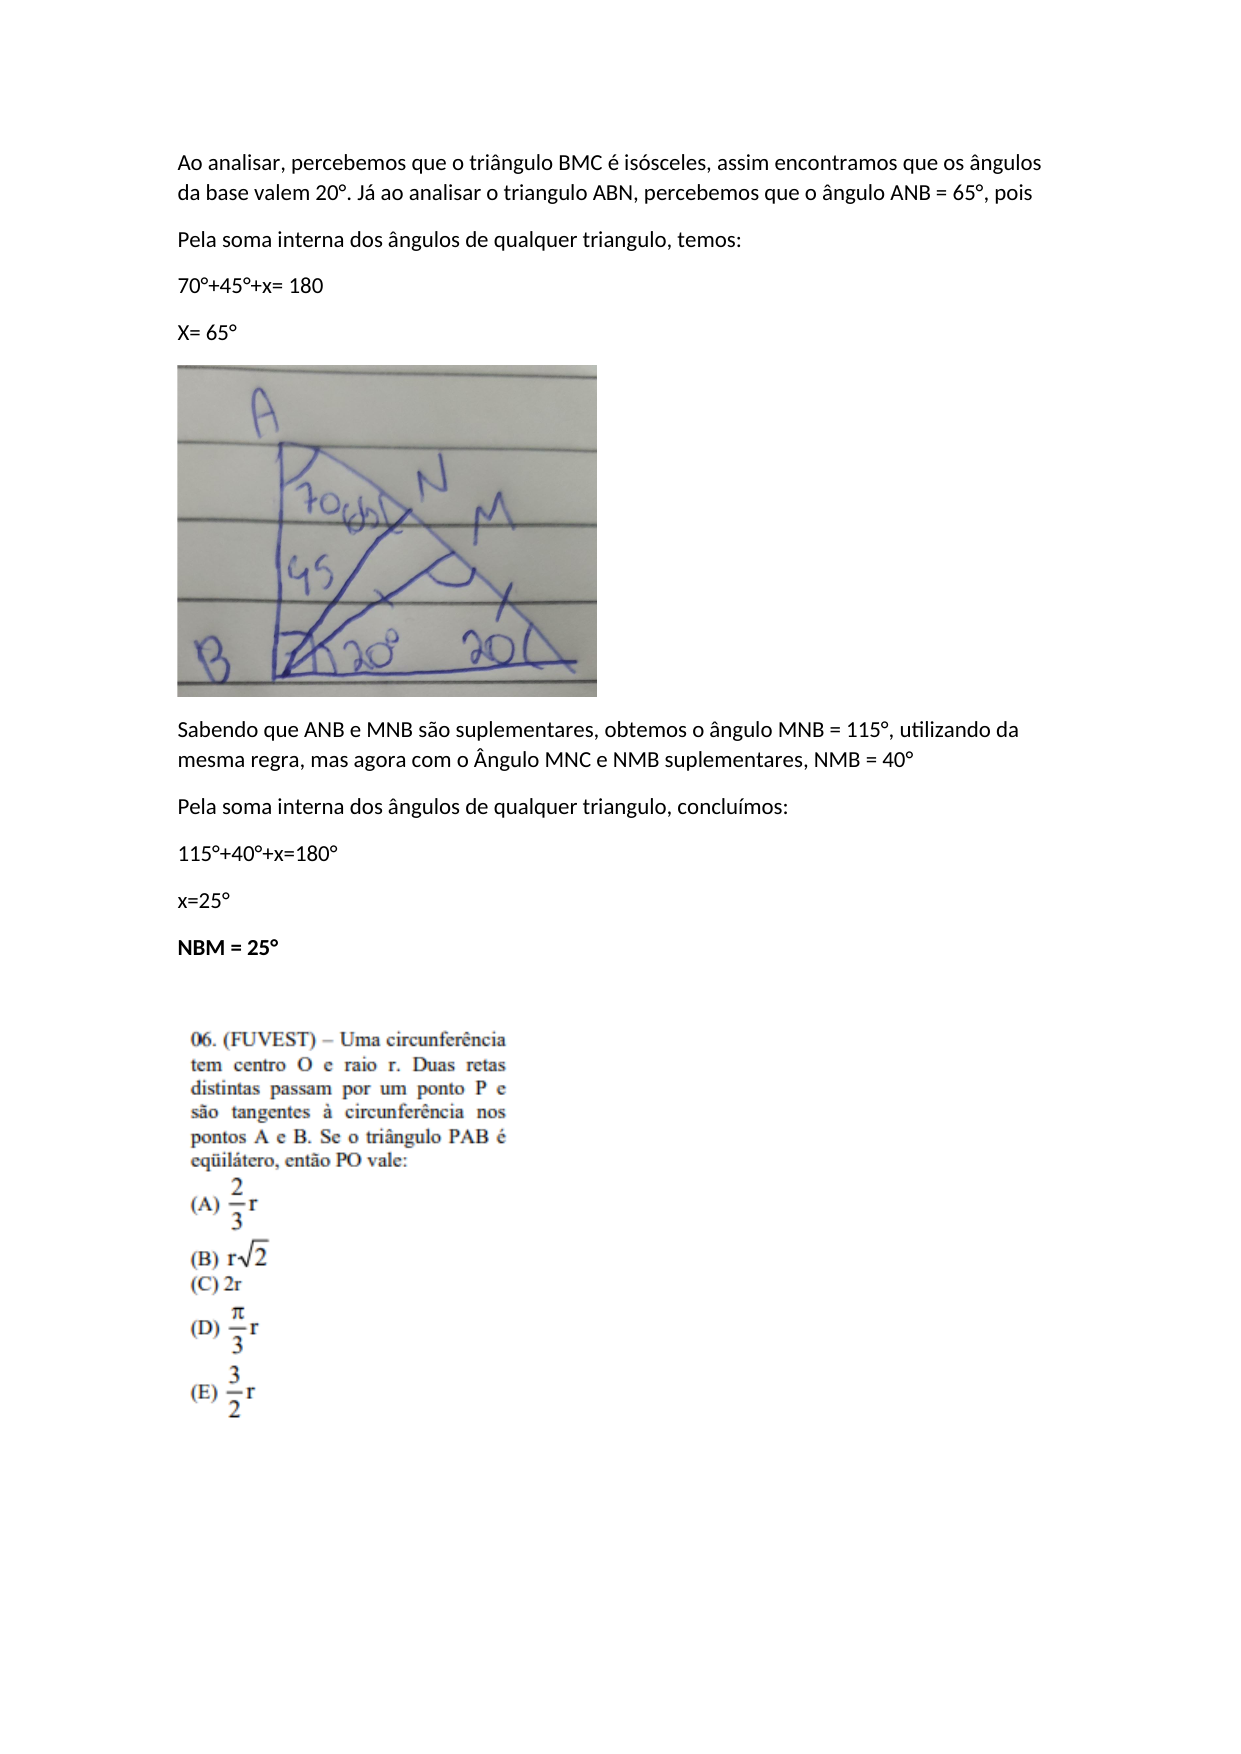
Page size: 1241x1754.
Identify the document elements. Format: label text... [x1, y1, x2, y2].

picture [177, 1026, 522, 1449]
picture [177, 365, 597, 697]
text Sabendo que ANB e MNB são suplementares, obtemos o ângulo MNB = 115°, utilizando da mesma regra, mas agora com o Ângulo MNC e NMB suplementares, NMB = 40° [177, 715, 1063, 773]
text Pela soma interna dos ângulos de qualquer triangulo, temos: [177, 225, 1063, 253]
text 70°+45°+x= 180 [177, 272, 1063, 299]
text X= 65° [177, 318, 1063, 346]
text x=25° [177, 886, 1063, 914]
text Pela soma interna dos ângulos de qualquer triangulo, concluímos: [177, 792, 1063, 820]
text 115°+40°+x=180° [177, 839, 1063, 867]
text Ao analisar, percebemos que o triângulo BMC é isósceles, assim encontramos que os ângulos da base valem 20°. Já ao analisar o triangulo ABN, percebemos que o ângulo ANB = 65°, pois [177, 148, 1063, 206]
text NBM = 25° [177, 933, 1063, 961]
